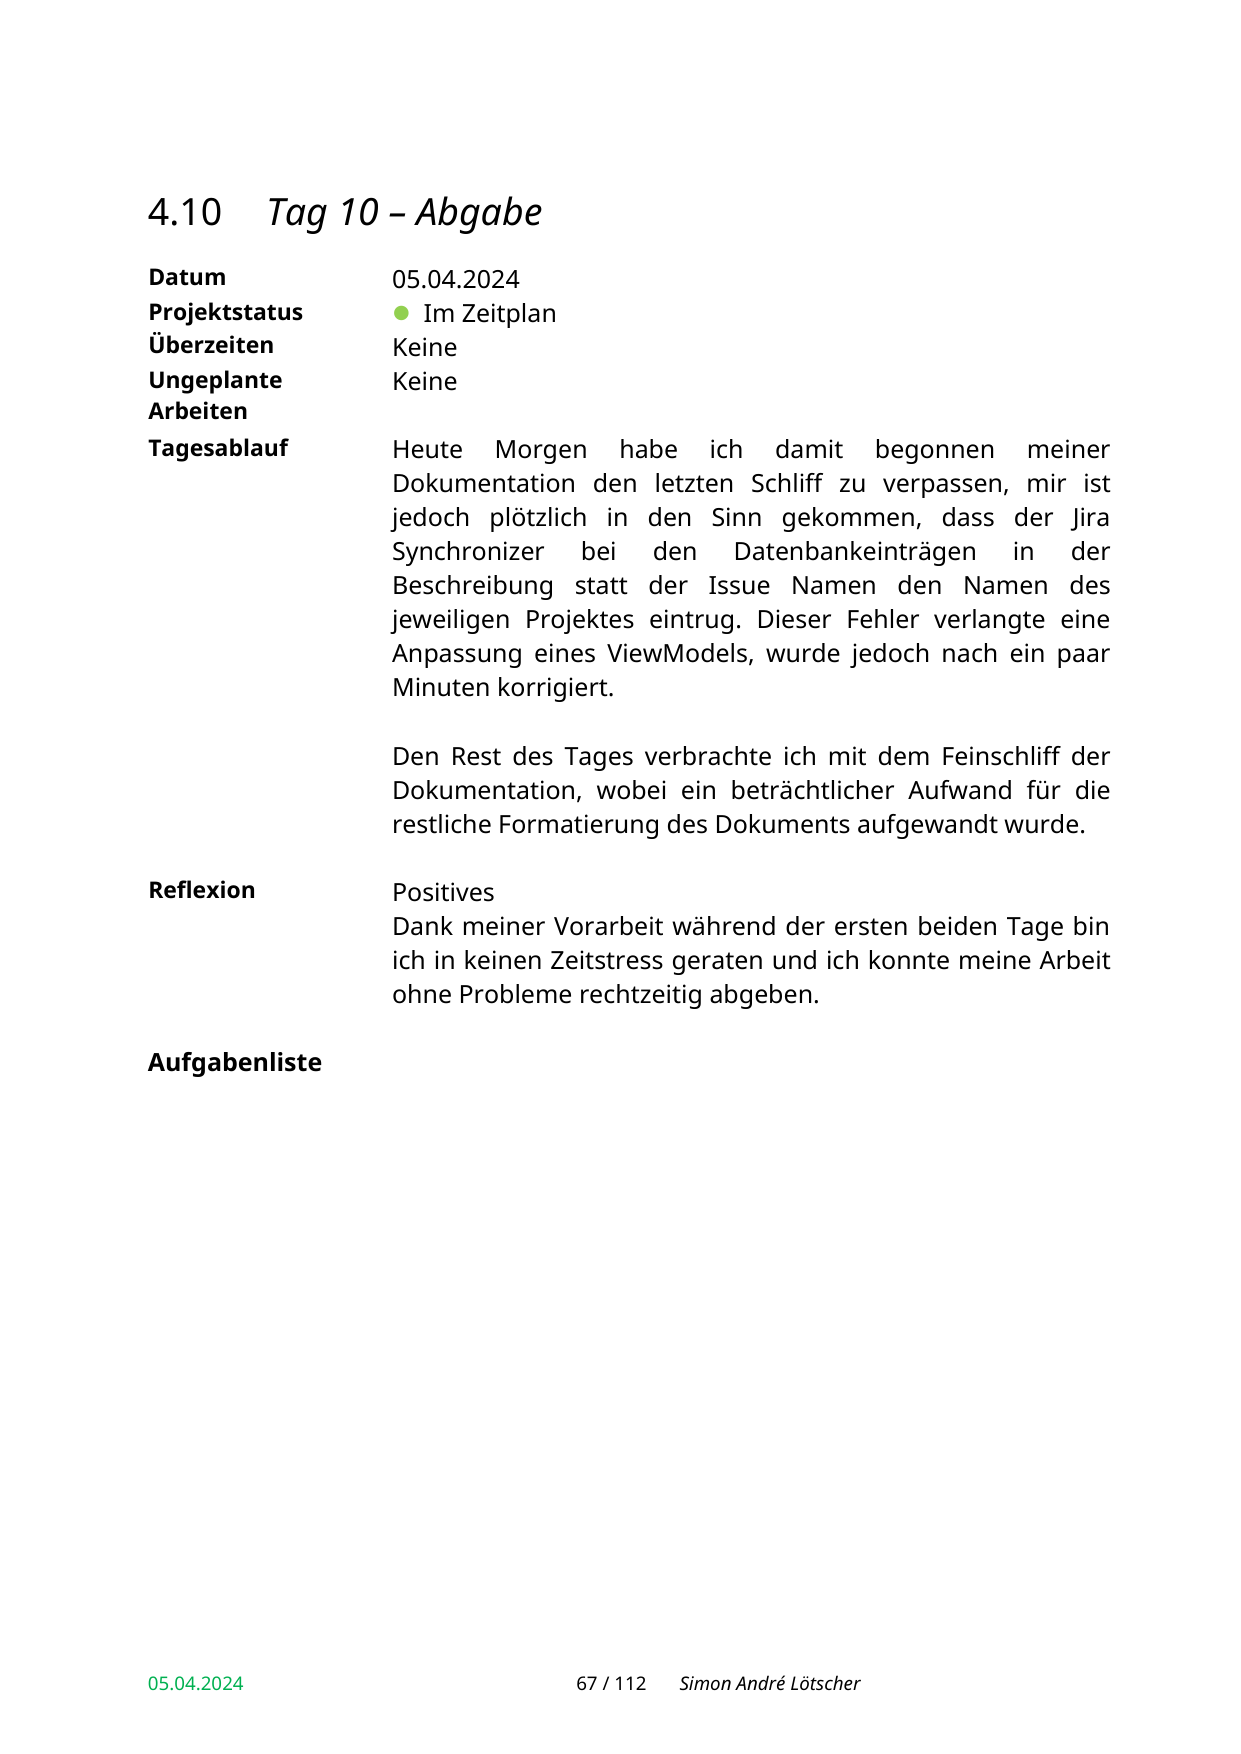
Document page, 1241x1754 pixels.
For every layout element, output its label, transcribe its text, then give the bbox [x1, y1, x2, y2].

table_cell Überzeiten [148, 330, 381, 363]
table_cell Reflexion [148, 875, 381, 1045]
table_header 05.04.2024 [381, 261, 1122, 295]
table_cell Im Zeitplan [381, 295, 1122, 329]
table_cell Tagesablauf [148, 432, 381, 874]
table_header Datum [148, 261, 381, 295]
text Tag 10 – Abgabe [148, 185, 1152, 236]
table_cell Positives Dank meiner Vorarbeit während der ersten beiden Tage bin ich in keinen Zeitstress geraten und ich konnte meine Arbeit ohne Probleme rechtzeitig abgeben. [381, 875, 1122, 1045]
table_cell Projektstatus [148, 295, 381, 329]
table_cell Keine [381, 364, 1122, 432]
table_cell Keine [381, 330, 1122, 363]
table_cell Ungeplante Arbeiten [148, 364, 381, 432]
table_cell Heute Morgen habe ich damit begonnen meiner Dokumentation den letzten Schliff zu verpassen, mir ist jedoch plötzlich in den Sinn gekommen, dass der Jira Synchronizer bei den Datenbankeinträgen in der Beschreibung statt der Issue Namen den Namen des jeweiligen Projektes eintrug. Dieser Fehler verlangte eine Anpassung eines ViewModels, wurde jedoch nach ein paar Minuten korrigiert. Den Rest des Tages verbrachte ich mit dem Feinschliff der Dokumentation, wobei ein beträchtlicher Aufwand für die restliche Formatierung des Dokuments aufgewandt wurde. [381, 432, 1122, 874]
text Aufgabenliste [148, 1045, 1152, 1079]
